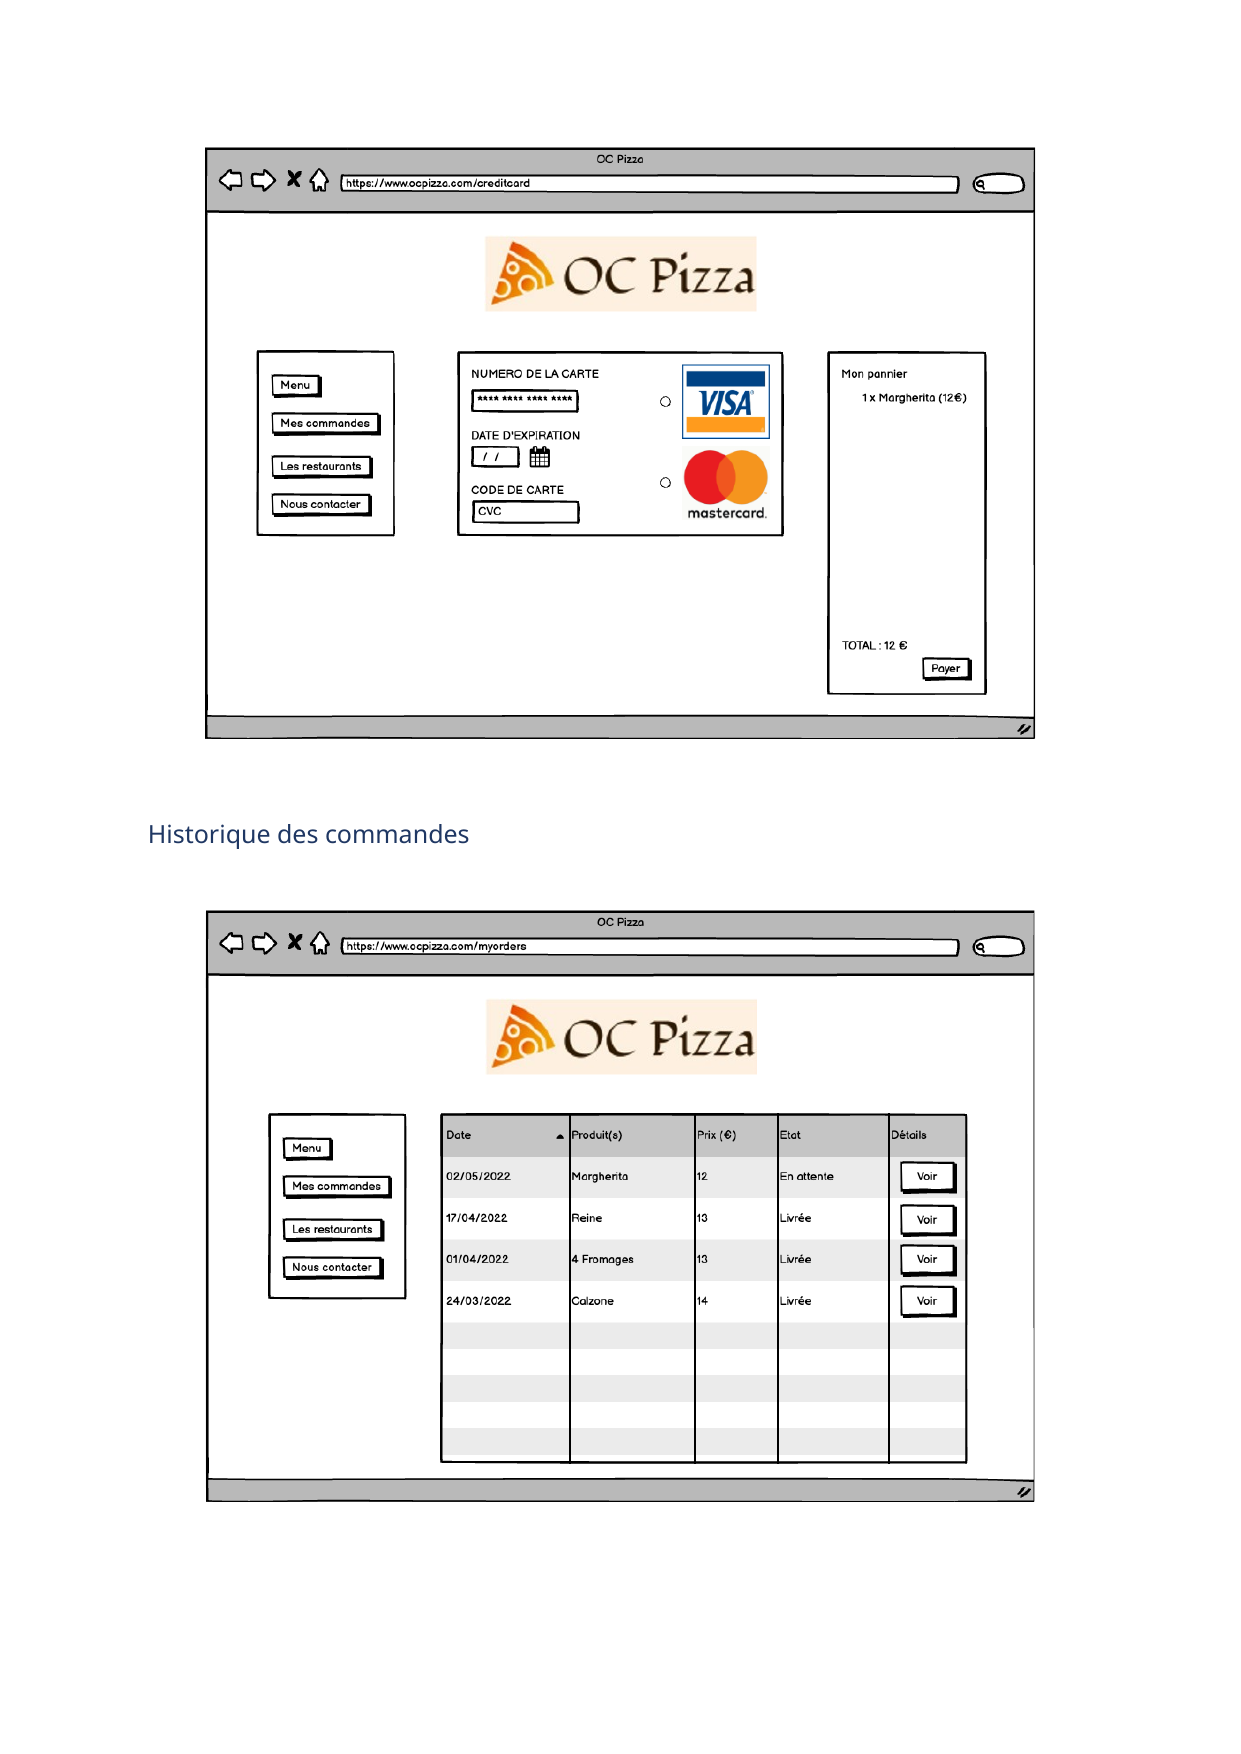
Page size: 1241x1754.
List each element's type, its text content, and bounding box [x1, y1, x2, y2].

subtitle Historique des commandes [148, 817, 1093, 851]
picture [205, 147, 1036, 739]
picture [205, 910, 1035, 1502]
